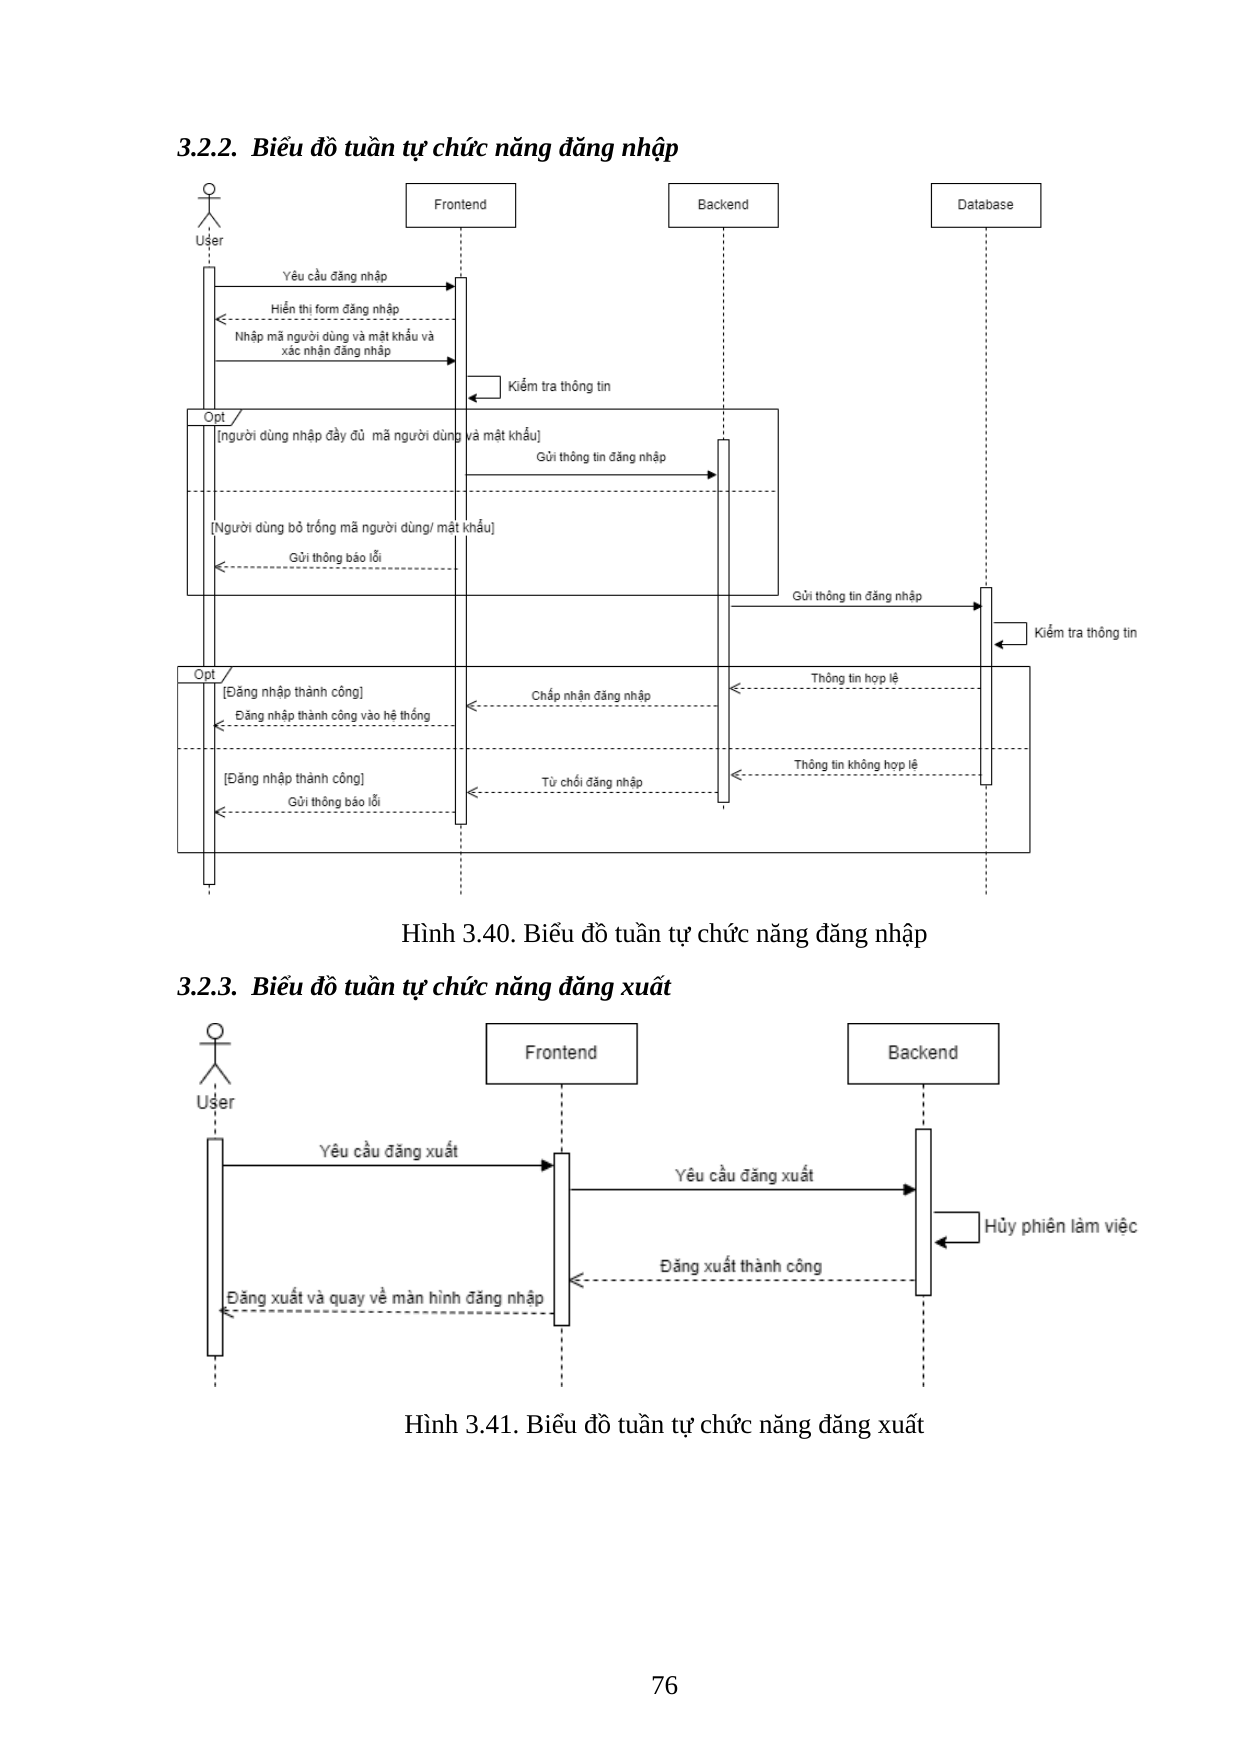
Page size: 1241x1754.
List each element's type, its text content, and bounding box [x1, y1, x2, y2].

picture [177, 183, 1152, 896]
picture [177, 1023, 1152, 1387]
subtitle Biểu đồ tuần tự chức năng đăng nhập [177, 131, 1152, 162]
subtitle Biểu đồ tuần tự chức năng đăng xuất [177, 970, 1152, 1001]
